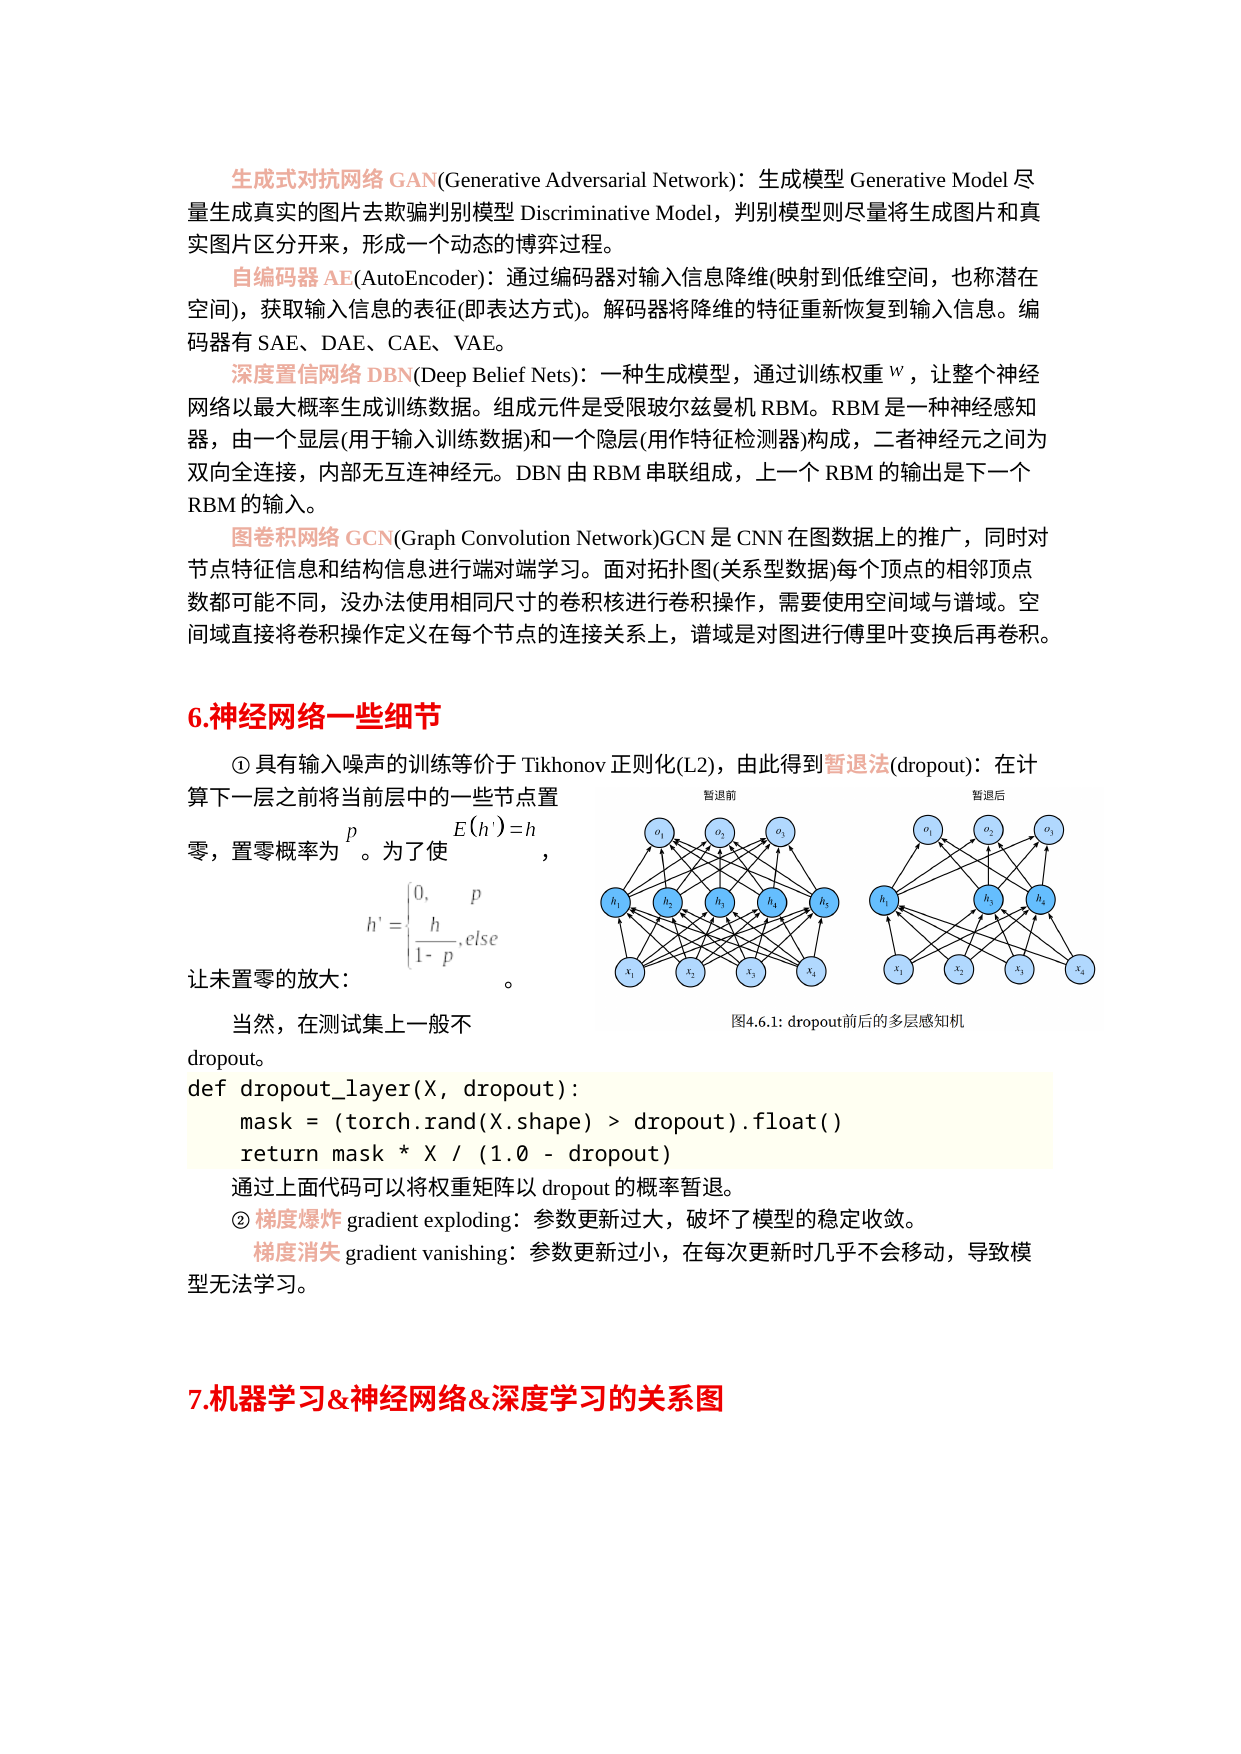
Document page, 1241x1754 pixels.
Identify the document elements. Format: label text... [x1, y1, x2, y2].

text 7.机器学习&神经网络&深度学习的关系图 [187, 1364, 1053, 1429]
picture [594, 787, 1104, 1031]
text ②梯度爆炸gradient exploding：参数更新过大，破坏了模型的稳定收敛。 [187, 1202, 1053, 1234]
text def dropout_layer(X, dropout): [187, 1072, 1053, 1104]
text 生成式对抗网络GAN(Generative Adversarial Network)：生成模型Generative Model尽量生成真实的图片去欺骗判别模型Discriminative Model，判别模型则尽量将生成图片和真实图片区分开来，形成一个动态的博弈过程。 [187, 162, 1053, 259]
text 当然，在测试集上一般不dropout。 [187, 1007, 1053, 1072]
text 图卷积网络GCN(Graph Convolution Network)GCN是CNN在图数据上的推广，同时对节点特征信息和结构信息进行端对端学习。面对拓扑图(关系型数据)每个顶点的相邻顶点数都可能不同，没办法使用相同尺寸的卷积核进行卷积操作，需要使用空间域与谱域。空间域直接将卷积操作定义在每个节点的连接关系上，谱域是对图进行傅里叶变换后再卷积。 [187, 519, 1053, 649]
text 通过上面代码可以将权重矩阵以dropout的概率暂退。 [187, 1169, 1053, 1202]
text 梯度消失gradient vanishing：参数更新过小，在每次更新时几乎不会移动，导致模型无法学习。 [187, 1234, 1053, 1299]
text mask = (torch.rand(X.shape) > dropout).float() [187, 1104, 1053, 1137]
text 深度置信网络DBN(Deep Belief Nets)：一种生成模型，通过训练权重，让整个神经网络以最大概率生成训练数据。组成元件是受限玻尔兹曼机RBM。RBM是一种神经感知器，由一个显层(用于输入训练数据)和一个隐层(用作特征检测器)构成，二者神经元之间为双向全连接，内部无互连神经元。DBN由RBM串联组成，上一个RBM的输出是下一个RBM的输入。 [187, 357, 1053, 519]
text 6.神经网络一些细节 [187, 682, 1053, 747]
text 自编码器AE(AutoEncoder)：通过编码器对输入信息降维(映射到低维空间，也称潜在空间)，获取输入信息的表征(即表达方式)。解码器将降维的特征重新恢复到输入信息。编码器有SAE、DAE、CAE、VAE。 [187, 259, 1053, 357]
text return mask * X / (1.0 - dropout) [187, 1137, 1053, 1169]
